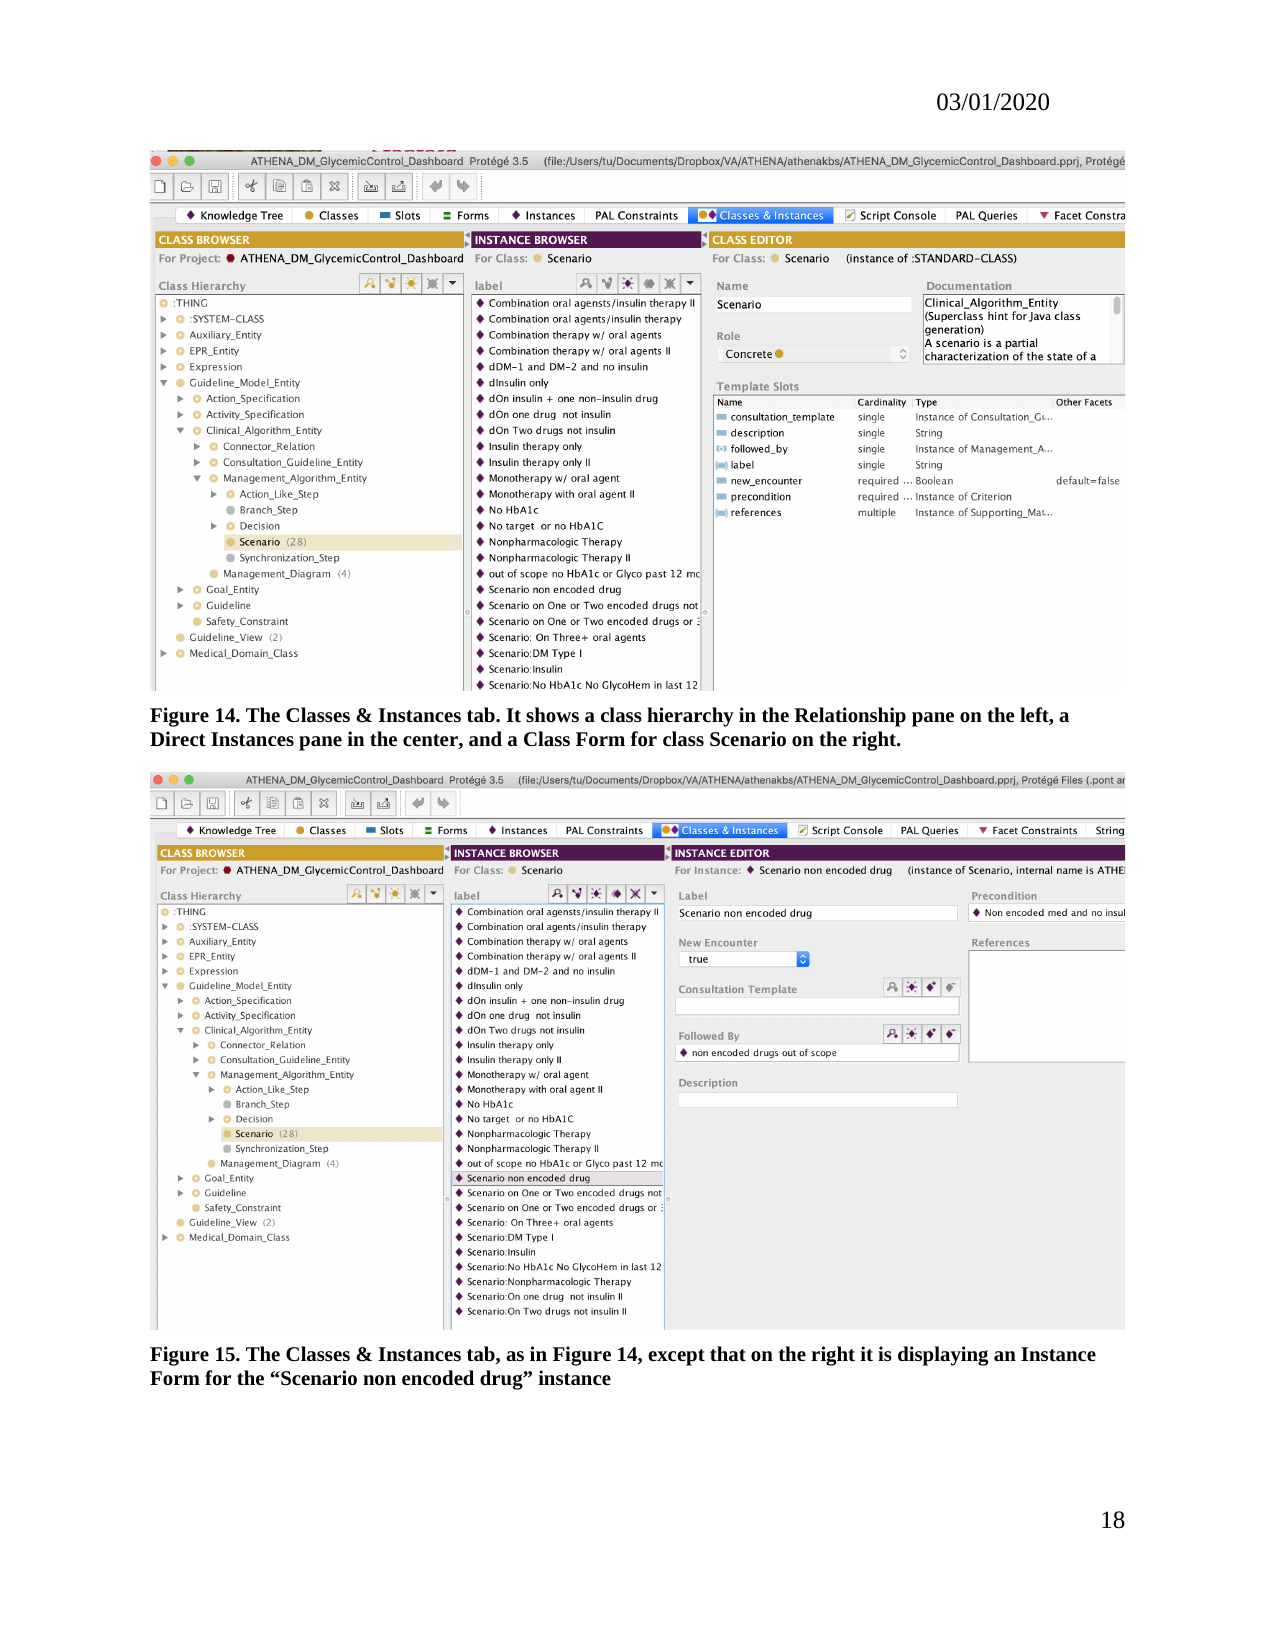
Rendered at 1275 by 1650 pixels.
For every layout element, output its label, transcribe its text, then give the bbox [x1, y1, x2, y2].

picture [150, 772, 1125, 1330]
picture [150, 150, 1125, 691]
